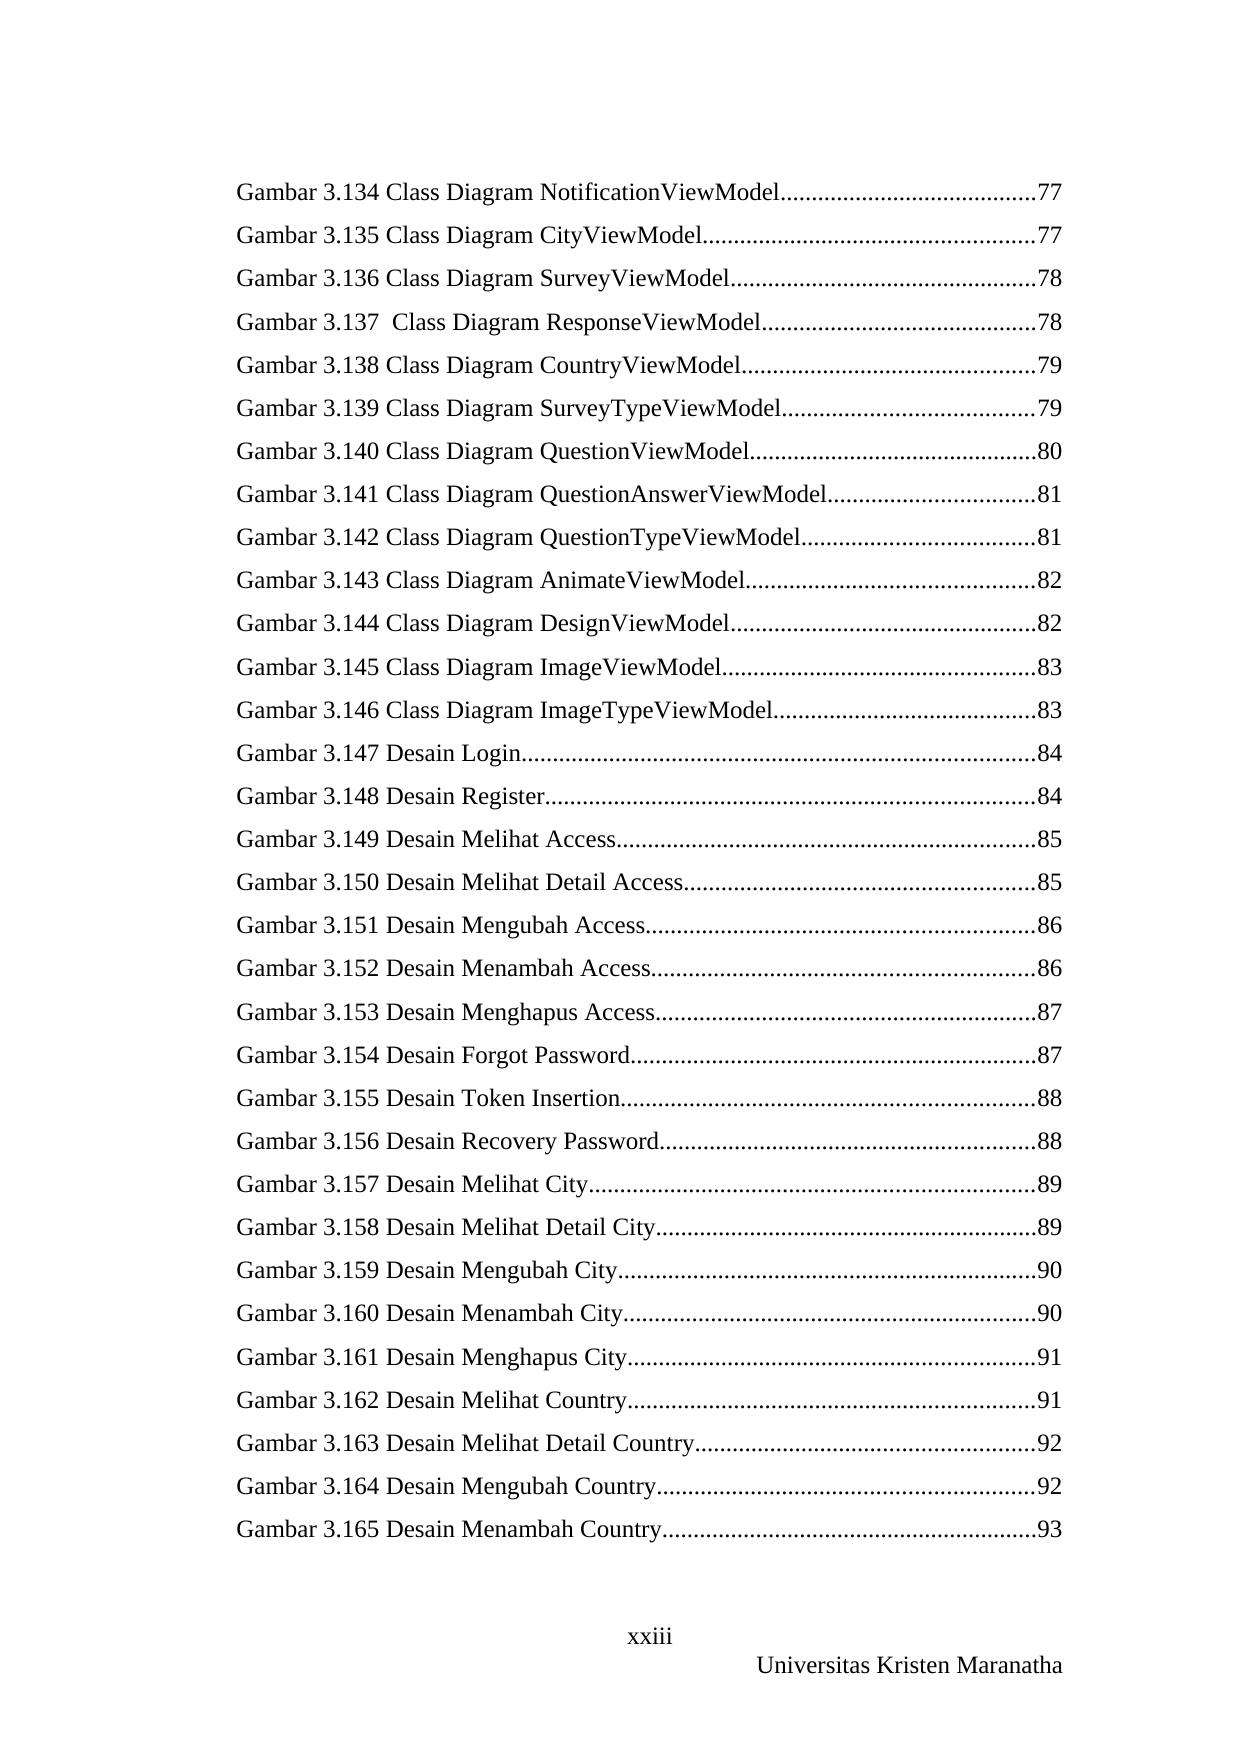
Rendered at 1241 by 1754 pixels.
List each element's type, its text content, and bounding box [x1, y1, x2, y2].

text Gambar 3.156 Desain Recovery Password 88 [236, 1126, 1063, 1155]
text Gambar 3.154 Desain Forgot Password 87 [236, 1040, 1063, 1068]
text Gambar 3.146 Class Diagram ImageTypeViewModel 83 [236, 695, 1063, 723]
text Gambar 3.160 Desain Menambah City 90 [236, 1298, 1063, 1327]
text Gambar 3.148 Desain Register 84 [236, 781, 1063, 810]
text Gambar 3.153 Desain Menghapus Access 87 [236, 997, 1063, 1025]
text Gambar 3.163 Desain Melihat Detail Country 92 [236, 1428, 1063, 1457]
text Gambar 3.161 Desain Menghapus City 91 [236, 1342, 1063, 1370]
text Gambar 3.147 Desain Login 84 [236, 738, 1063, 767]
text Gambar 3.145 Class Diagram ImageViewModel 83 [236, 652, 1063, 680]
text Gambar 3.152 Desain Menambah Access 86 [236, 953, 1063, 982]
text Gambar 3.134 Class Diagram NotificationViewModel 77 [236, 177, 1063, 206]
text Gambar 3.150 Desain Melihat Detail Access 85 [236, 867, 1063, 896]
text Gambar 3.162 Desain Melihat Country 91 [236, 1385, 1063, 1413]
text Gambar 3.138 Class Diagram CountryViewModel 79 [236, 350, 1063, 378]
text Gambar 3.140 Class Diagram QuestionViewModel 80 [236, 436, 1063, 465]
text Gambar 3.144 Class Diagram DesignViewModel 82 [236, 608, 1063, 637]
text Gambar 3.136 Class Diagram SurveyViewModel 78 [236, 263, 1063, 292]
text Gambar 3.143 Class Diagram AnimateViewModel 82 [236, 565, 1063, 594]
text Gambar 3.157 Desain Melihat City 89 [236, 1169, 1063, 1198]
text Gambar 3.139 Class Diagram SurveyTypeViewModel 79 [236, 393, 1063, 422]
text Gambar 3.155 Desain Token Insertion 88 [236, 1083, 1063, 1112]
text Gambar 3.141 Class Diagram QuestionAnswerViewModel 81 [236, 479, 1063, 508]
text Gambar 3.159 Desain Mengubah City 90 [236, 1255, 1063, 1284]
text Gambar 3.149 Desain Melihat Access 85 [236, 824, 1063, 853]
text Gambar 3.164 Desain Mengubah Country 92 [236, 1471, 1063, 1500]
text Gambar 3.165 Desain Menambah Country 93 [236, 1514, 1063, 1543]
text Gambar 3.158 Desain Melihat Detail City 89 [236, 1212, 1063, 1241]
text Gambar 3.142 Class Diagram QuestionTypeViewModel 81 [236, 522, 1063, 551]
text Gambar 3.135 Class Diagram CityViewModel 77 [236, 220, 1063, 249]
text Gambar 3.137 Class Diagram ResponseViewModel 78 [236, 307, 1063, 335]
text Gambar 3.151 Desain Mengubah Access 86 [236, 910, 1063, 939]
